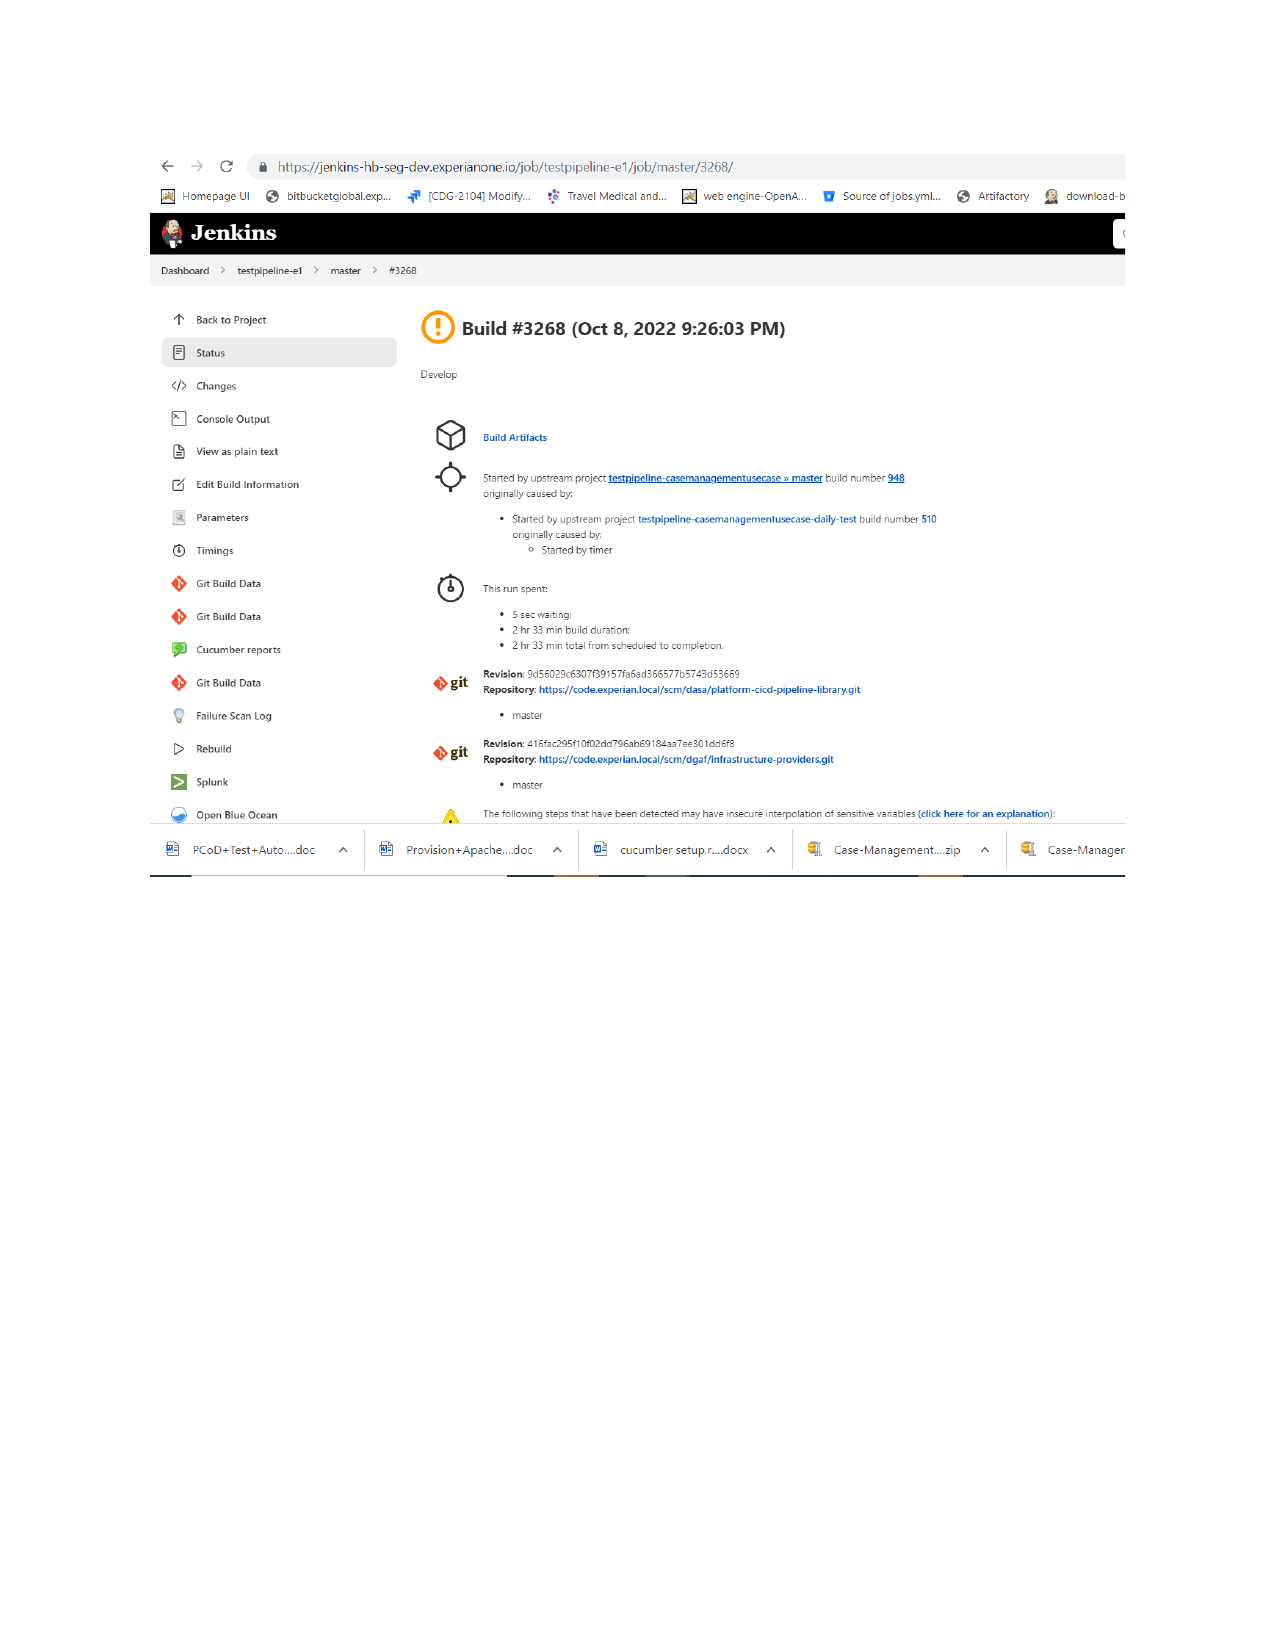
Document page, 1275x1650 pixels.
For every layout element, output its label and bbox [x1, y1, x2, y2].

picture [150, 150, 1125, 877]
